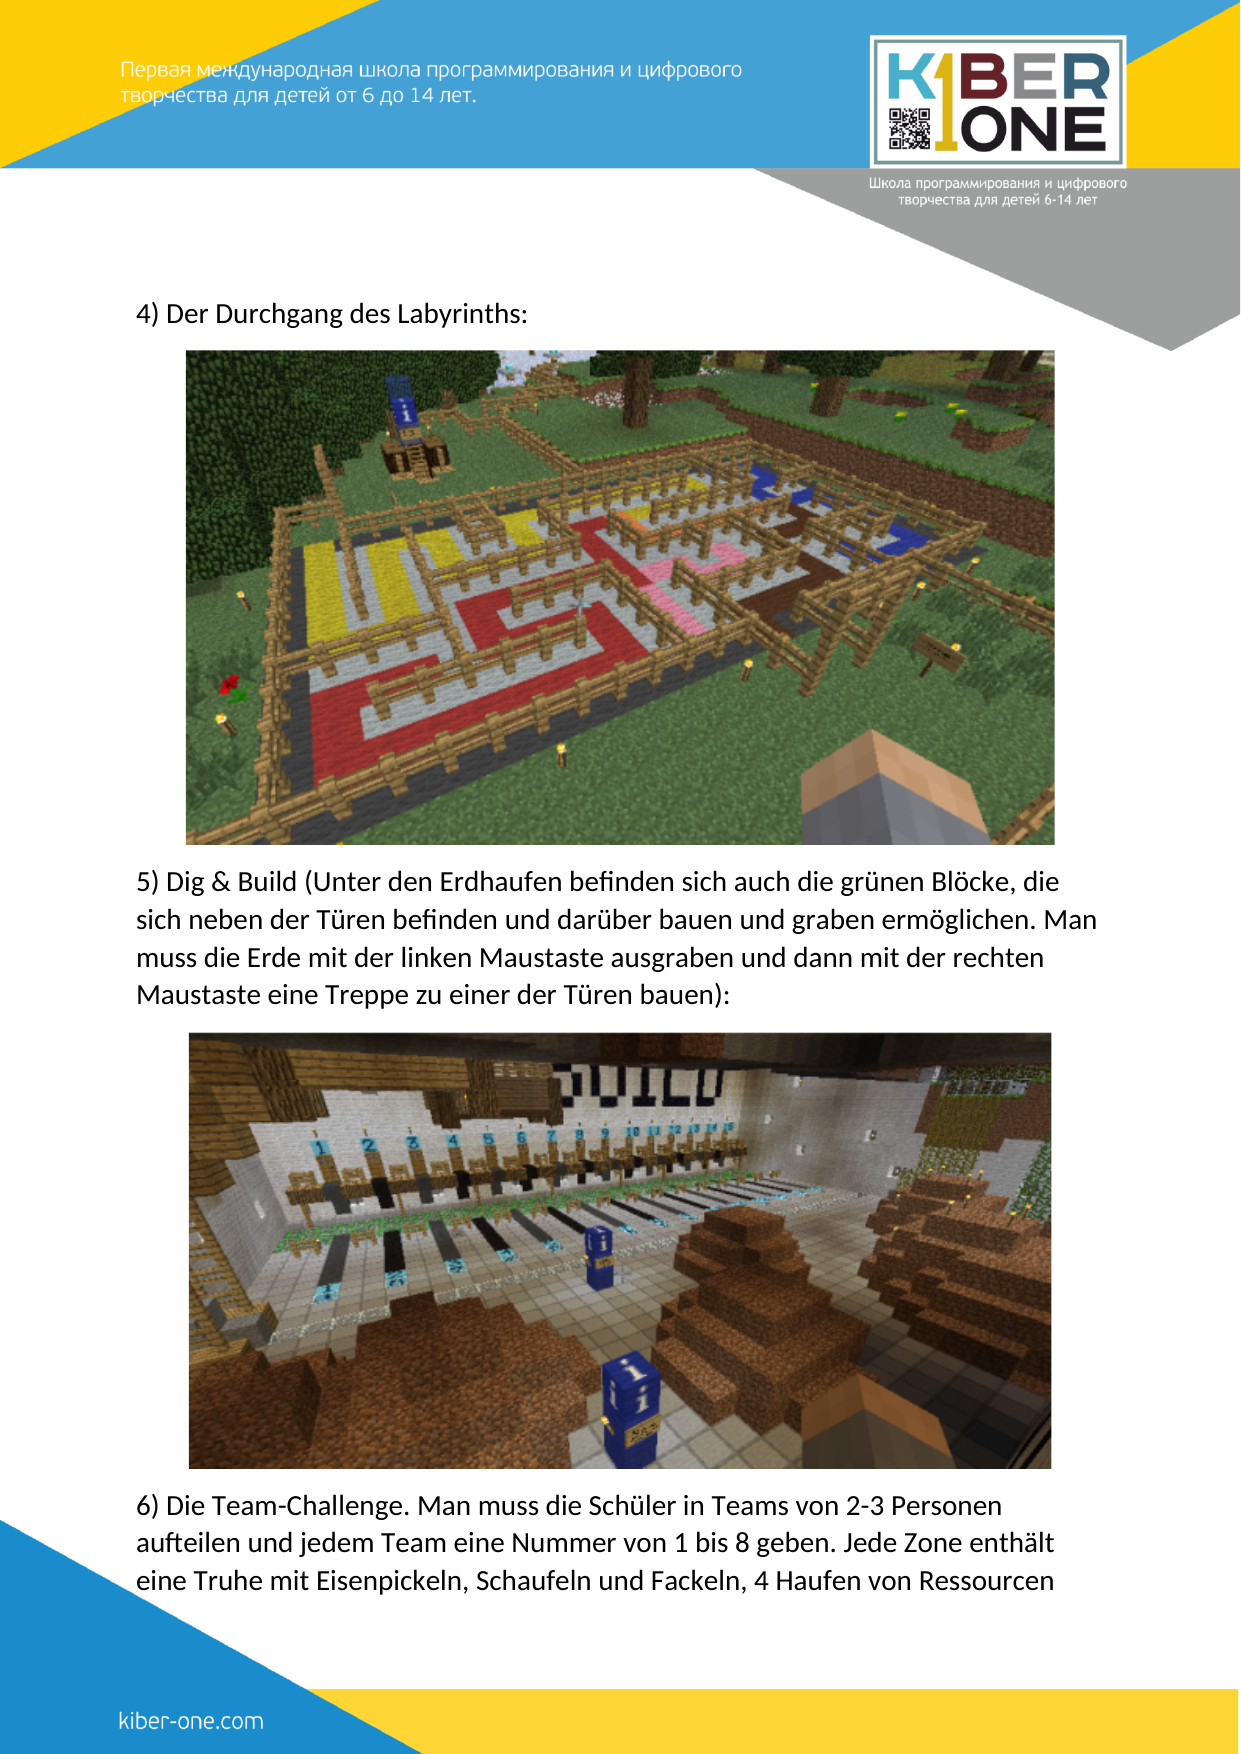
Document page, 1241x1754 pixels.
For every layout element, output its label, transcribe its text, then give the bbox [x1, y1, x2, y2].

text 5) Dig & Build (Unter den Erdhaufen befinden sich auch die grünen Blöcke, die sich neben der Türen befinden und darüber bauen und graben ermöglichen. Man muss die Erde mit der linken Maustaste ausgraben und dann mit der rechten Maustaste eine Treppe zu einer der Türen bauen): [136, 863, 1104, 1012]
picture [0, 0, 1241, 845]
picture [0, 1520, 1239, 1754]
picture [188, 1030, 1052, 1469]
text 4) Der Durchgang des Labyrinths: [136, 295, 1104, 331]
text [136, 1487, 1104, 1598]
